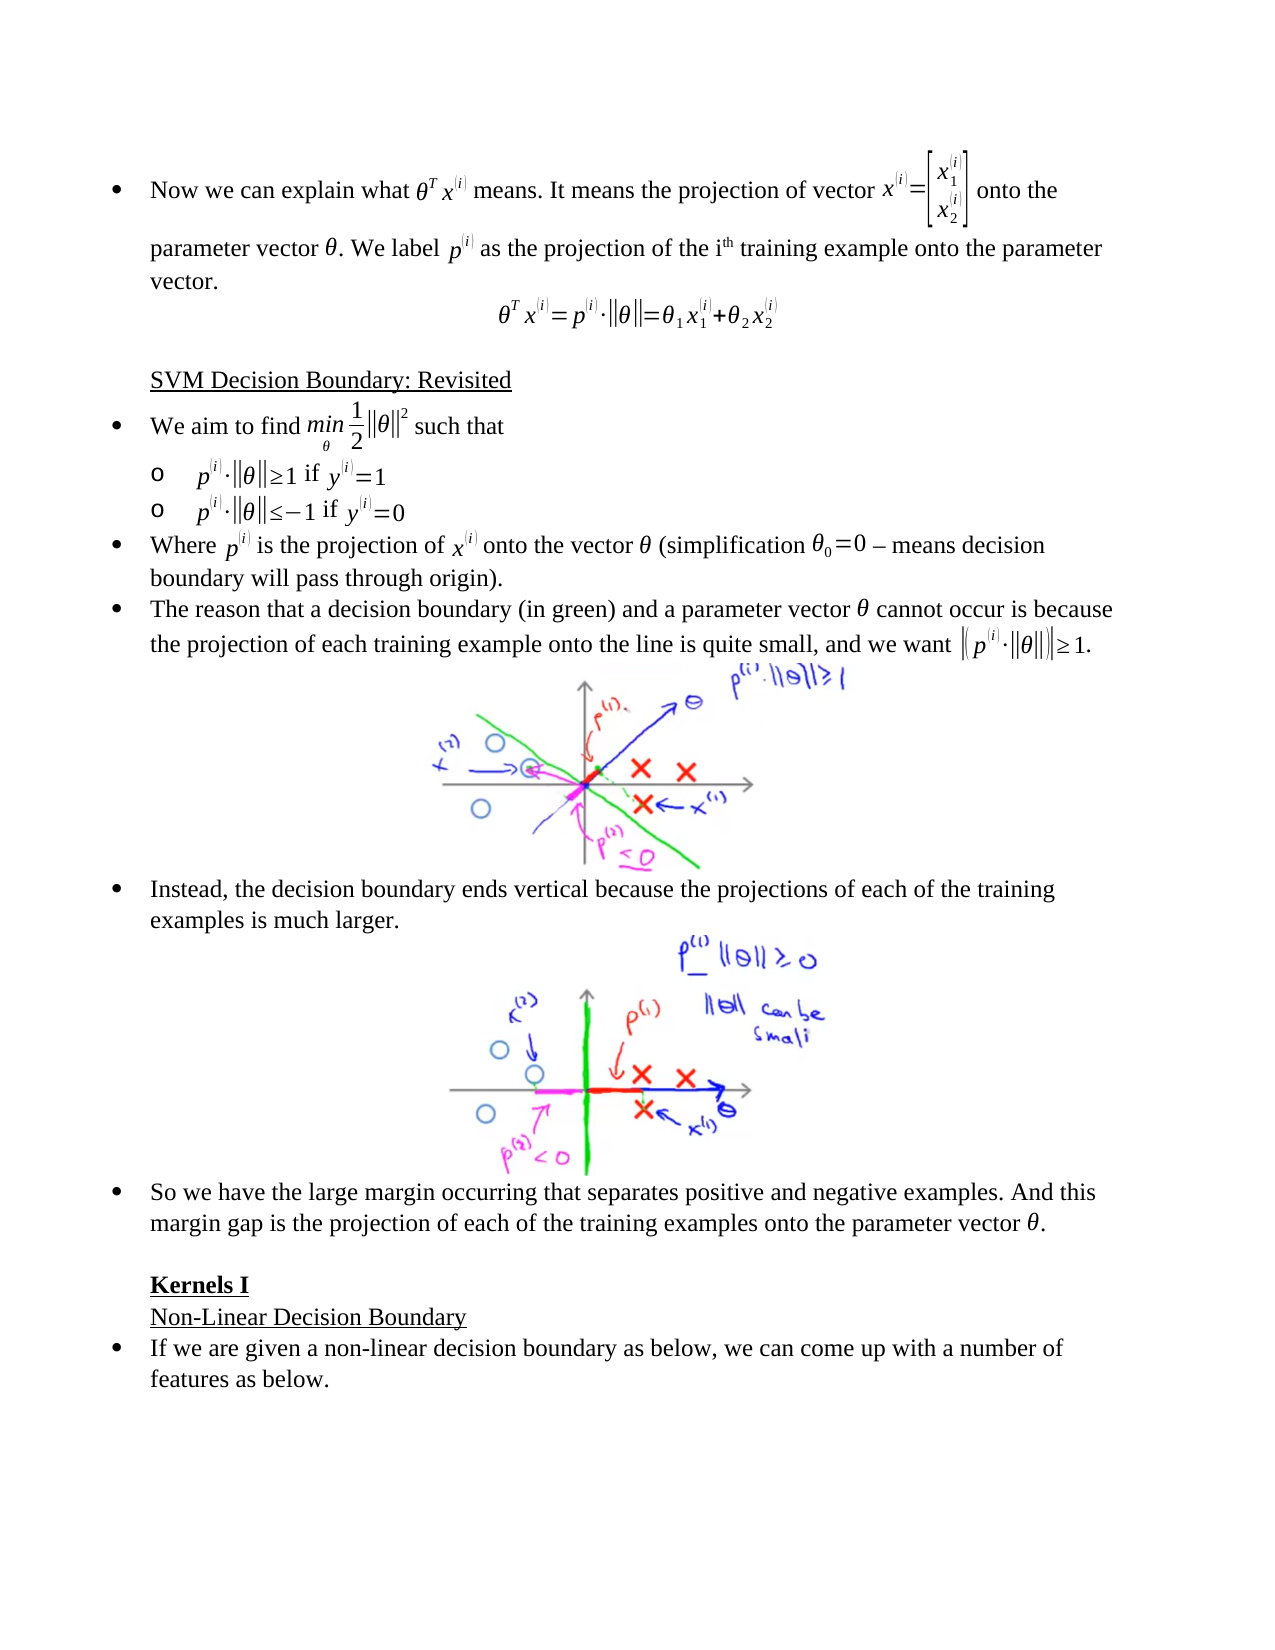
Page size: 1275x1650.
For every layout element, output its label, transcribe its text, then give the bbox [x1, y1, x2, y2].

list If we are given a non-linear decision boundary as below, we can come up with a number of features as below. [112, 1333, 1125, 1392]
list We aim to find such that [112, 396, 1125, 455]
list if [150, 458, 1125, 491]
list Non-Linear Decision Boundary [150, 1302, 1125, 1330]
picture [444, 935, 831, 1176]
list So we have the large margin occurring that separates positive and negative examples. And this margin gap is the projection of each of the training examples onto the parameter vector . [112, 1177, 1125, 1237]
list SVM Decision Boundary: Revisited [150, 365, 1125, 394]
list Where is the projection of onto the vector (simplification – means decision boundary will pass through origin). [112, 529, 1125, 592]
list Now we can explain what means. It means the projection of vector onto the parameter vector . We label as the projection of the ith training example onto the parameter vector. [112, 150, 1125, 294]
list Kernels I [150, 1271, 1125, 1299]
list if [150, 493, 1125, 527]
list The reason that a decision boundary (in green) and a parameter vector cannot occur is because the projection of each training example onto the line is quite small, and we want . [112, 594, 1125, 662]
list Instead, the decision boundary ends vertical because the projections of each of the training examples is much larger. [112, 874, 1125, 933]
picture [419, 663, 856, 872]
